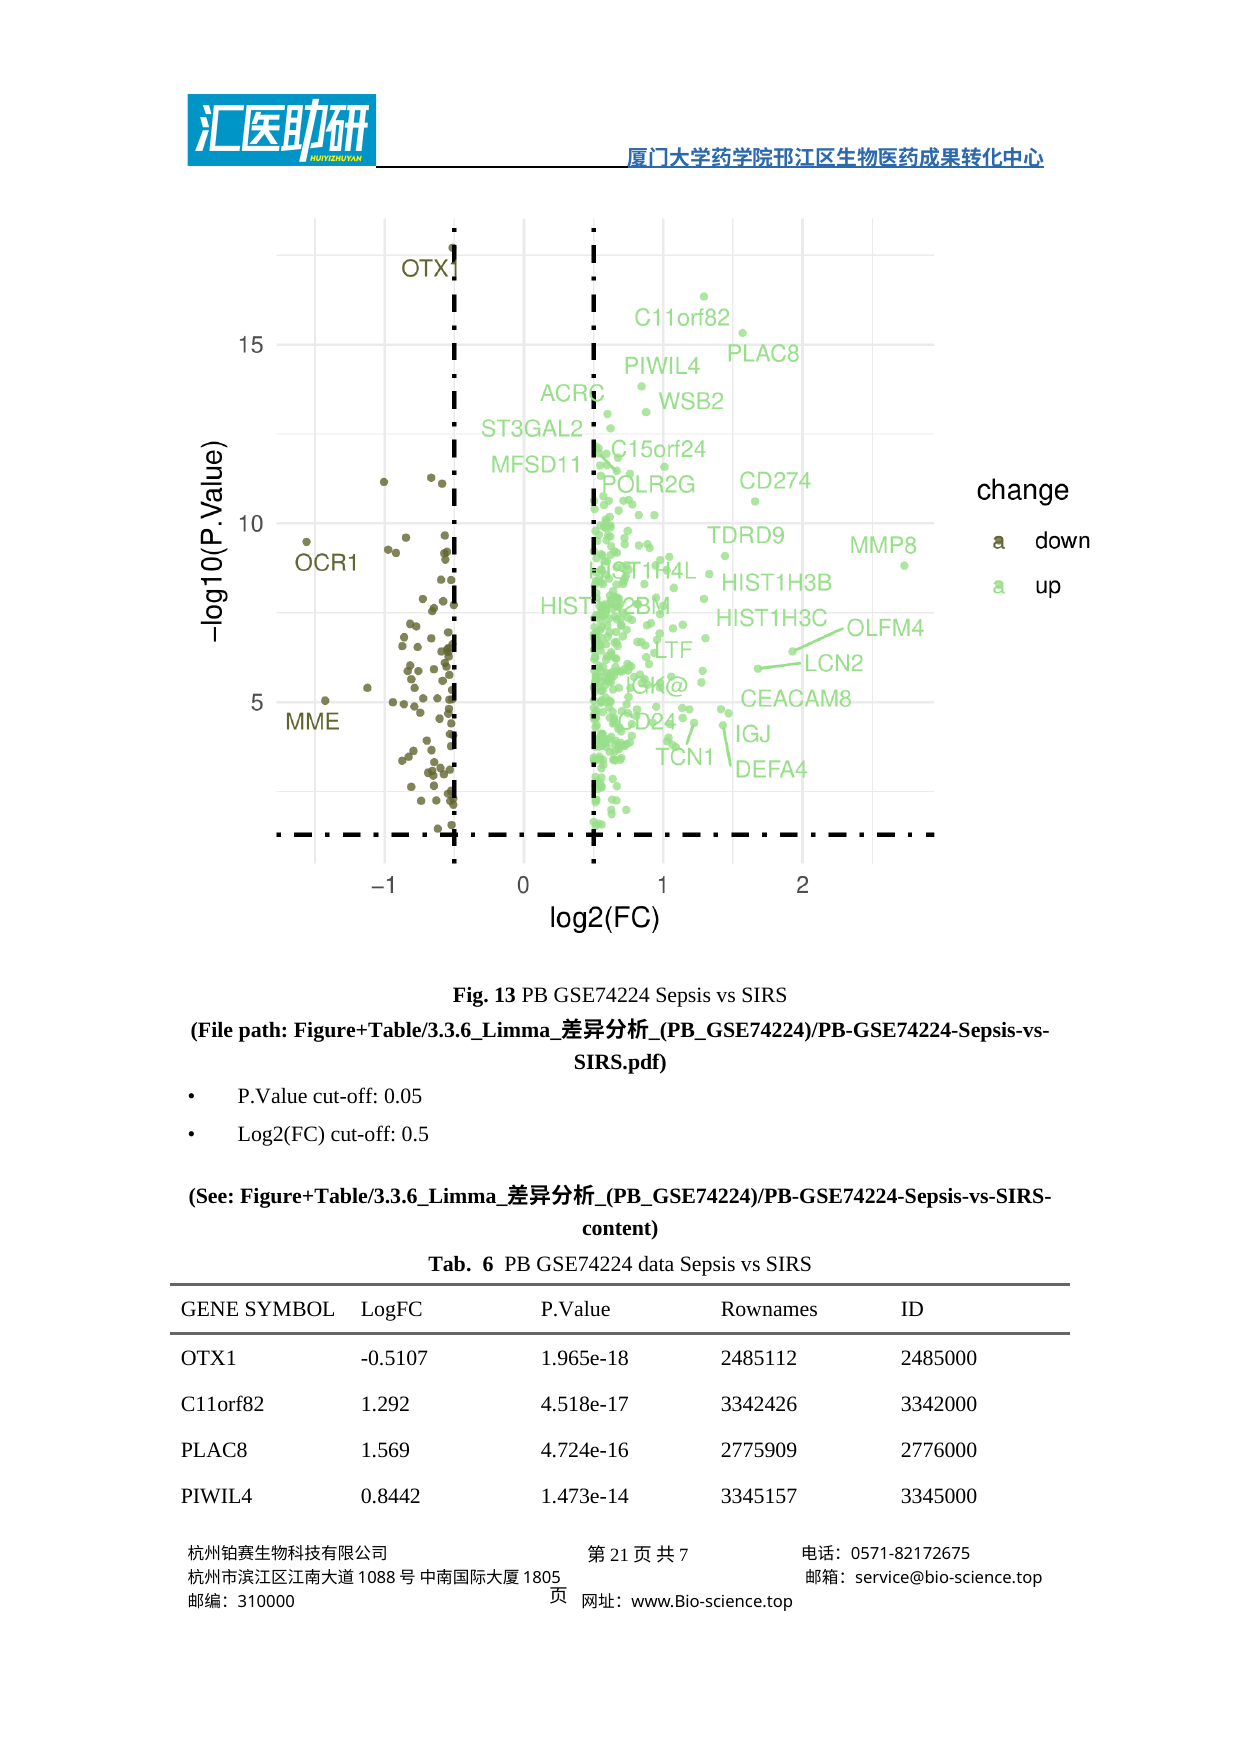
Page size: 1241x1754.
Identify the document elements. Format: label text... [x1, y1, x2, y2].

table_cell 3345000 [890, 1460, 1070, 1506]
picture [210, 106, 243, 150]
picture [282, 99, 327, 161]
table_header LogFC [350, 1272, 530, 1318]
text Fig. 13 PB GSE74224 Sepsis vs SIRS [187, 982, 1053, 1007]
table_header P.Value [530, 1272, 710, 1318]
table_cell OTX1 [170, 1321, 350, 1367]
table_header Rownames [710, 1272, 890, 1318]
list Log2(FC) cut-off: 0.5 [187, 1125, 1053, 1150]
table_cell PLAC8 [170, 1414, 350, 1459]
table_cell -0.5107 [350, 1321, 530, 1367]
list P.Value cut-off: 0.05 [187, 1083, 1053, 1108]
table_cell 1.292 [350, 1368, 530, 1413]
text Tab. 6 PB GSE74224 data Sepsis vs SIRS [194, 1238, 1046, 1263]
table_cell 4.518e-17 [530, 1368, 710, 1413]
table_cell 4.724e-16 [530, 1414, 710, 1459]
table_cell 3342426 [710, 1368, 890, 1413]
table_cell 2776000 [890, 1414, 1070, 1459]
table_cell C11orf82 [170, 1368, 350, 1413]
table_cell 1.569 [350, 1414, 530, 1459]
picture [196, 131, 208, 150]
table_cell 0.8442 [350, 1460, 530, 1506]
picture [204, 106, 210, 114]
table_cell 1.965e-18 [530, 1321, 710, 1367]
table_cell 1.473e-14 [530, 1460, 710, 1506]
table_cell 2485000 [890, 1321, 1070, 1367]
text (File path: Figure+Table/3.3.6_Limma_差异分析_(PB_GSE74224)/PB-GSE74224-Sepsis-vs-SIRS.pdf) [187, 1014, 1053, 1074]
table_cell 2775909 [710, 1414, 890, 1459]
table_header GENE SYMBOL [170, 1272, 350, 1318]
picture [201, 118, 208, 127]
picture [187, 204, 1118, 949]
table_cell PIWIL4 [170, 1460, 350, 1506]
table_cell 2485112 [710, 1321, 890, 1367]
table_cell 3342000 [890, 1368, 1070, 1413]
text (See: Figure+Table/3.3.6_Limma_差异分析_(PB_GSE74224)/PB-GSE74224-Sepsis-vs-SIRS-content) [187, 1166, 1053, 1226]
table_cell 3345157 [710, 1460, 890, 1506]
picture [327, 106, 368, 150]
picture [243, 106, 284, 150]
table_header ID [890, 1272, 1070, 1318]
